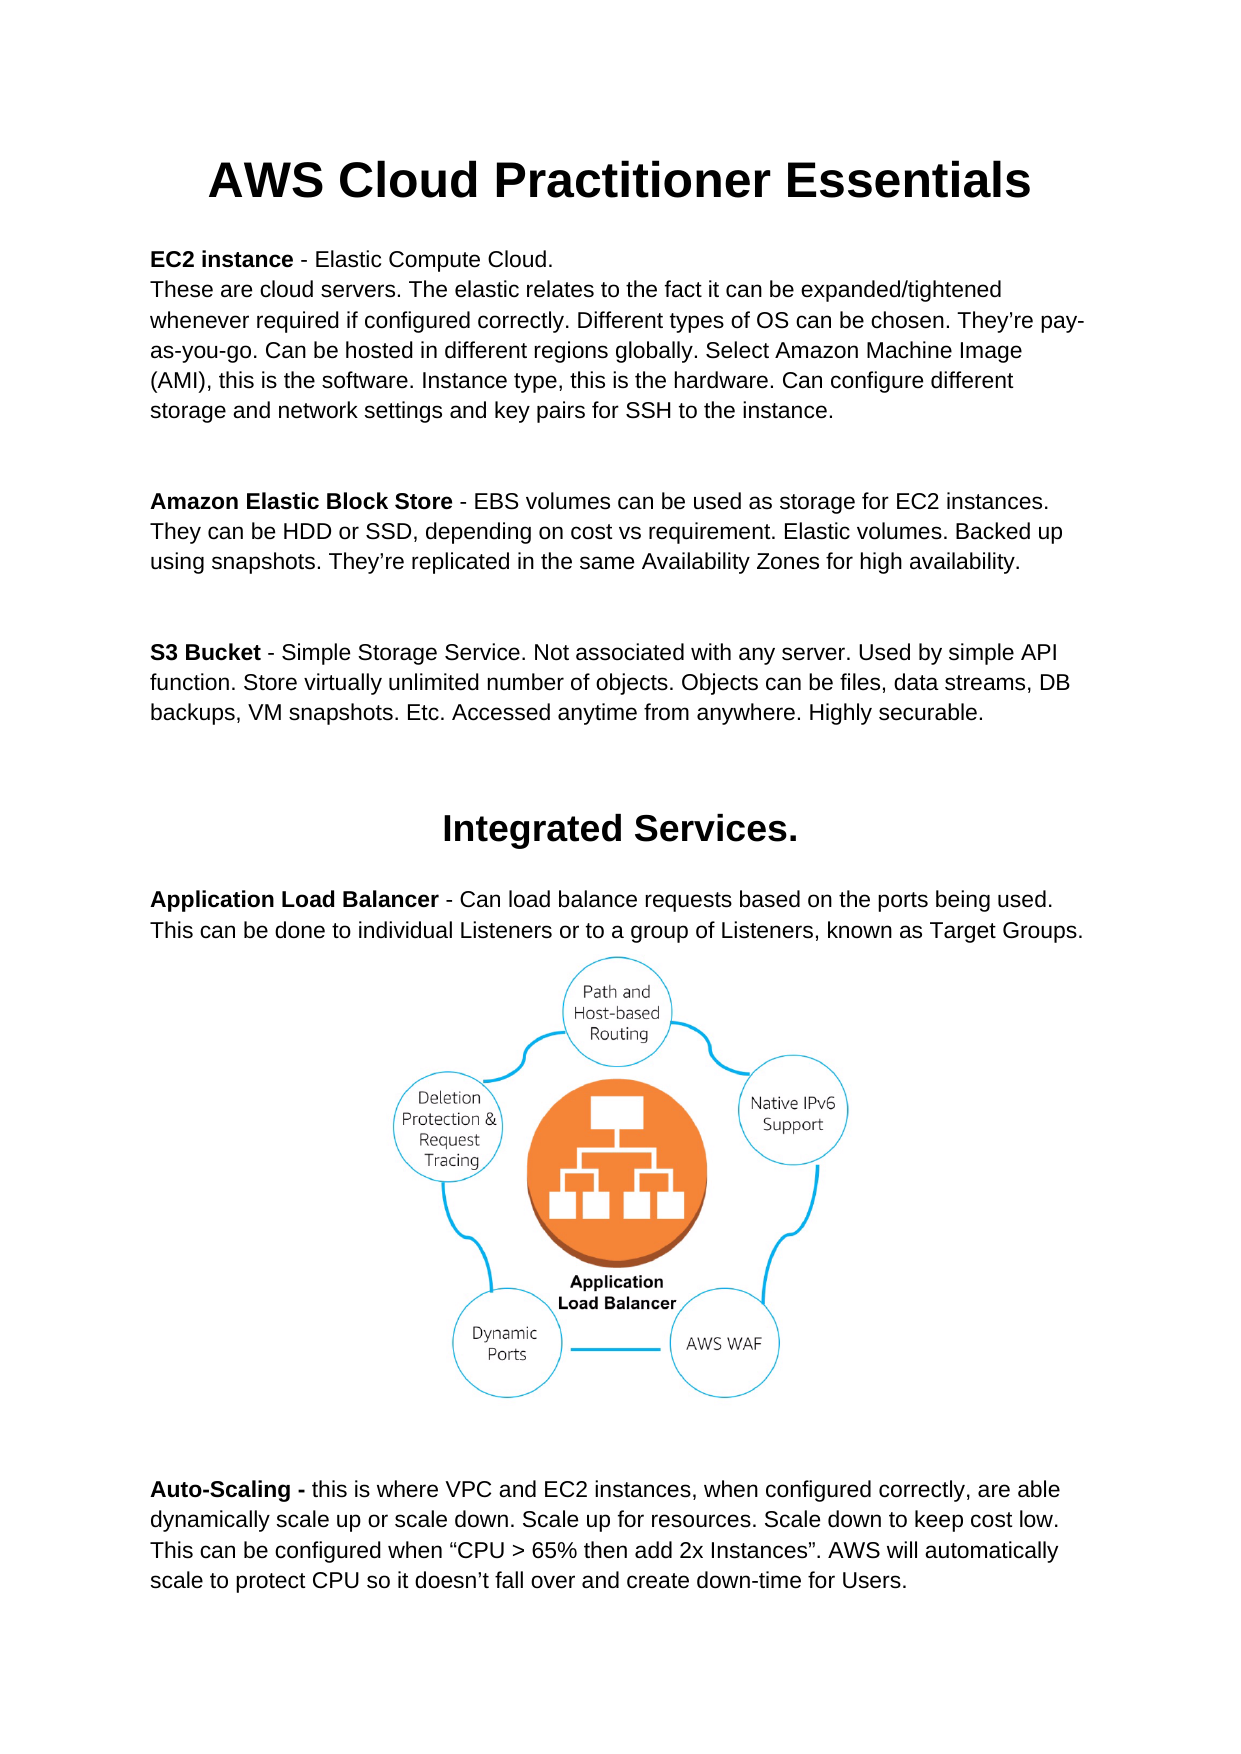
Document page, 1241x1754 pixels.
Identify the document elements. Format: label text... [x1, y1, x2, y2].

text Auto-Scaling - this is where VPC and EC2 instances, when configured correctly, are able dynamically scale up or scale down. Scale up for resources. Scale down to keep cost low. This can be configured when “CPU > 65% then add 2x Instances”. AWS will automatically scale to protect CPU so it doesn’t fall over and create down-time for Users. [150, 1476, 1090, 1593]
text Integrated Services. [150, 807, 1090, 850]
text AWS Cloud Practitioner Essentials [150, 150, 1090, 207]
text EC2 instance - Elastic Compute Cloud. [150, 246, 1090, 273]
text S3 Bucket - Simple Storage Service. Not associated with any server. Used by simple API function. Store virtually unlimited number of objects. Objects can be files, data streams, DB backups, VM snapshots. Etc. Accessed anytime from anywhere. Highly securable. [150, 639, 1090, 726]
text These are cloud servers. The elastic relates to the fact it can be expanded/tightened whenever required if configured correctly. Different types of OS can be chosen. They’re pay-as-you-go. Can be hosted in different regions globally. Select Amazon Machine Image (AMI), this is the software. Instance type, this is the hardware. Can configure different storage and network settings and key pairs for SSH to the instance. [150, 276, 1090, 424]
text Amazon Elastic Block Store - EBS volumes can be used as storage for EC2 instances. They can be HDD or SSD, depending on cost vs requirement. Elastic volumes. Backed up using snapshots. They’re replicated in the same Availability Zones for high availability. [150, 488, 1090, 575]
text Application Load Balancer - Can load balance requests based on the ports being used. This can be done to individual Listeners or to a group of Listeners, known as Target Groups. [150, 886, 1090, 943]
picture [331, 946, 909, 1412]
